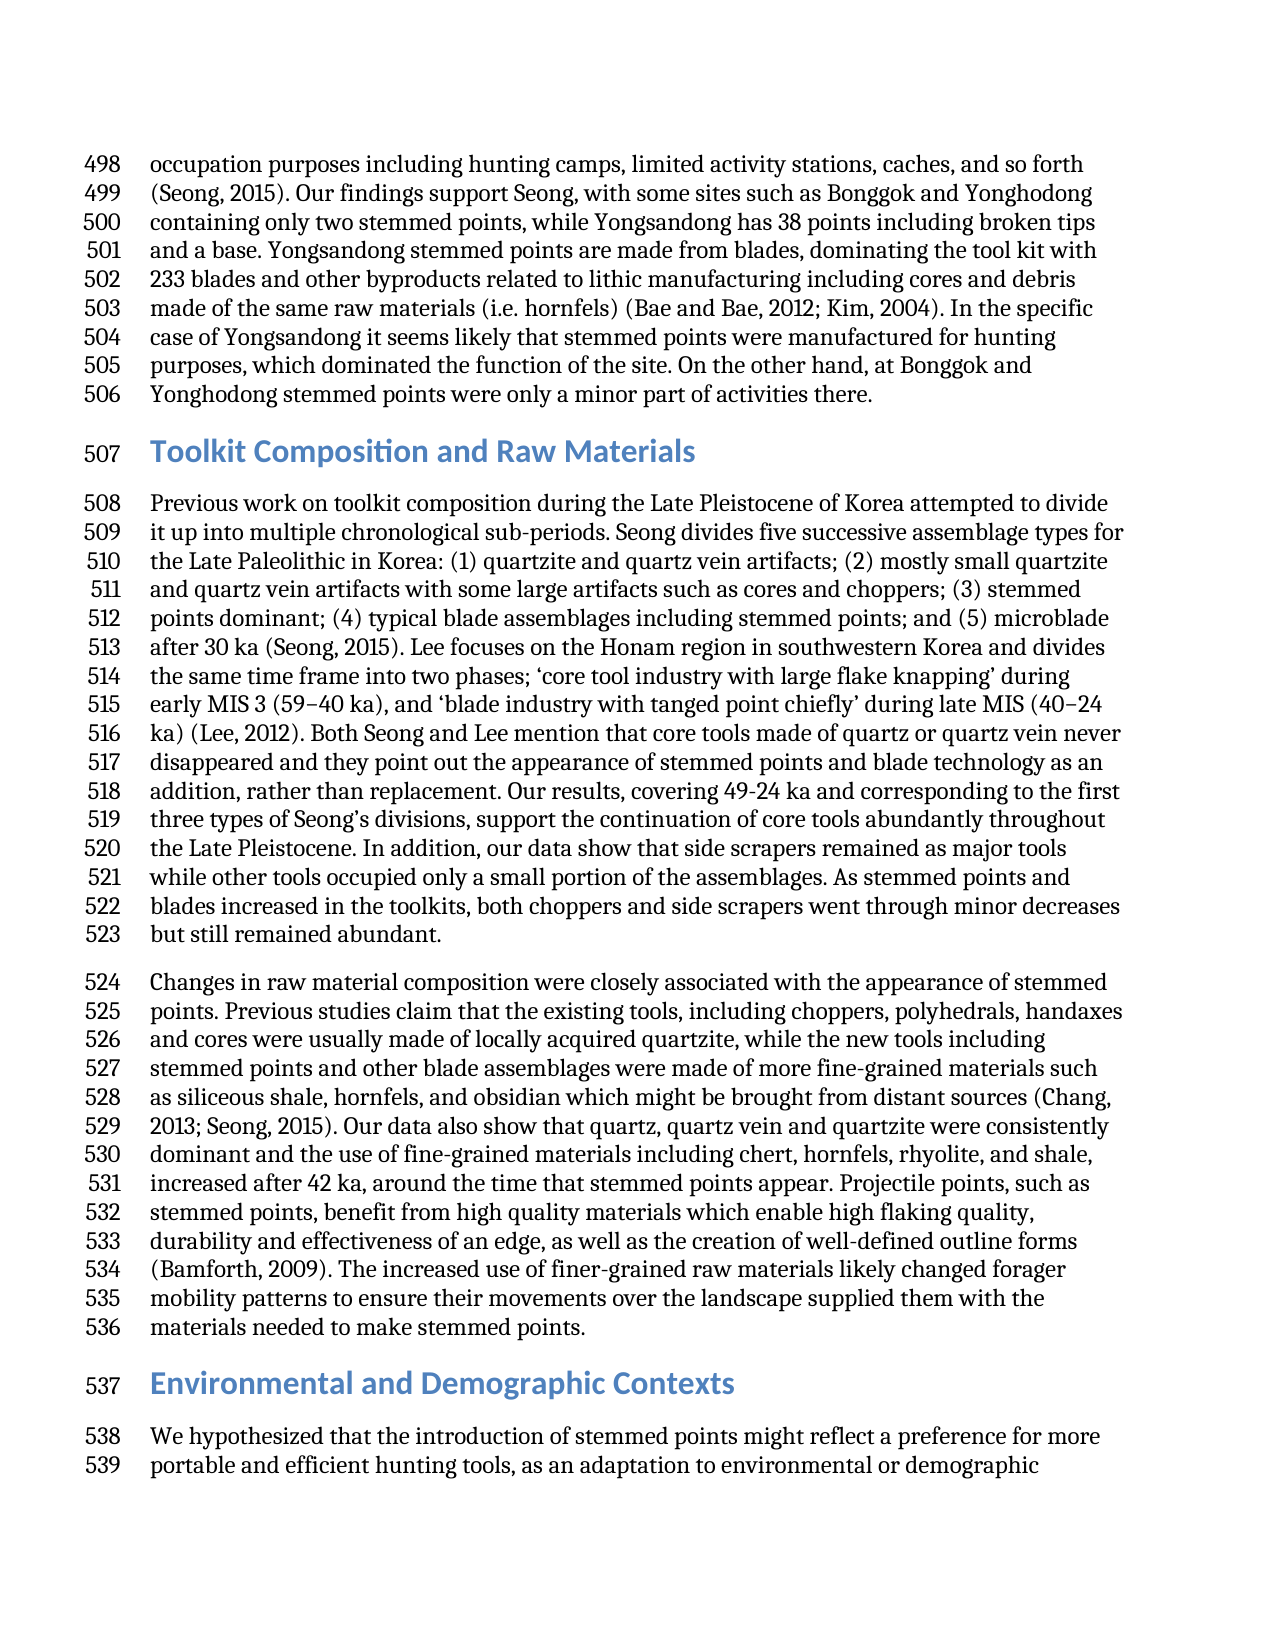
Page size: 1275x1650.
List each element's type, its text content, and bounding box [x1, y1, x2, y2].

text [150, 150, 1125, 409]
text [150, 1422, 1125, 1479]
subtitle Toolkit Composition and Raw Materials [150, 429, 1125, 470]
text Previous work on toolkit composition during the Late Pleistocene of Korea attempted to divide it up into multiple chronological sub-periods. Seong divides five successive assemblage types for the Late Paleolithic in Korea: (1) quartzite and quartz vein artifacts; (2) mostly small quartzite and quartz vein artifacts with some large artifacts such as cores and choppers; (3) stemmed points dominant; (4) typical blade assemblages including stemmed points; and (5) microblade after 30 ka (Seong, 2015). Lee focuses on the Honam region in southwestern Korea and divides the same time frame into two phases; ‘core tool industry with large flake knapping’ during early MIS 3 (59−40 ka), and ‘blade industry with tanged point chiefly’ during late MIS (40−24 ka) (Lee, 2012). Both Seong and Lee mention that core tools made of quartz or quartz vein never disappeared and they point out the appearance of stemmed points and blade technology as an addition, rather than replacement. Our results, covering 49-24 ka and corresponding to the first three types of Seong’s divisions, support the continuation of core tools abundantly throughout the Late Pleistocene. In addition, our data show that side scrapers remained as major tools while other tools occupied only a small portion of the assemblages. As stemmed points and blades increased in the toolkits, both choppers and side scrapers went through minor decreases but still remained abundant. [150, 489, 1125, 949]
subtitle Environmental and Demographic Contexts [150, 1362, 1125, 1403]
text Changes in raw material composition were closely associated with the appearance of stemmed points. Previous studies claim that the existing tools, including choppers, polyhedrals, handaxes and cores were usually made of locally acquired quartzite, while the new tools including stemmed points and other blade assemblages were made of more fine-grained materials such as siliceous shale, hornfels, and obsidian which might be brought from distant sources (Chang, 2013; Seong, 2015). Our data also show that quartz, quartz vein and quartzite were consistently dominant and the use of fine-grained materials including chert, hornfels, rhyolite, and shale, increased after 42 ka, around the time that stemmed points appear. Projectile points, such as stemmed points, benefit from high quality materials which enable high flaking quality, durability and effectiveness of an edge, as well as the creation of well-defined outline forms (Bamforth, 2009). The increased use of finer-grained raw materials likely changed forager mobility patterns to ensure their movements over the landscape supplied them with the materials needed to make stemmed points. [150, 968, 1125, 1342]
